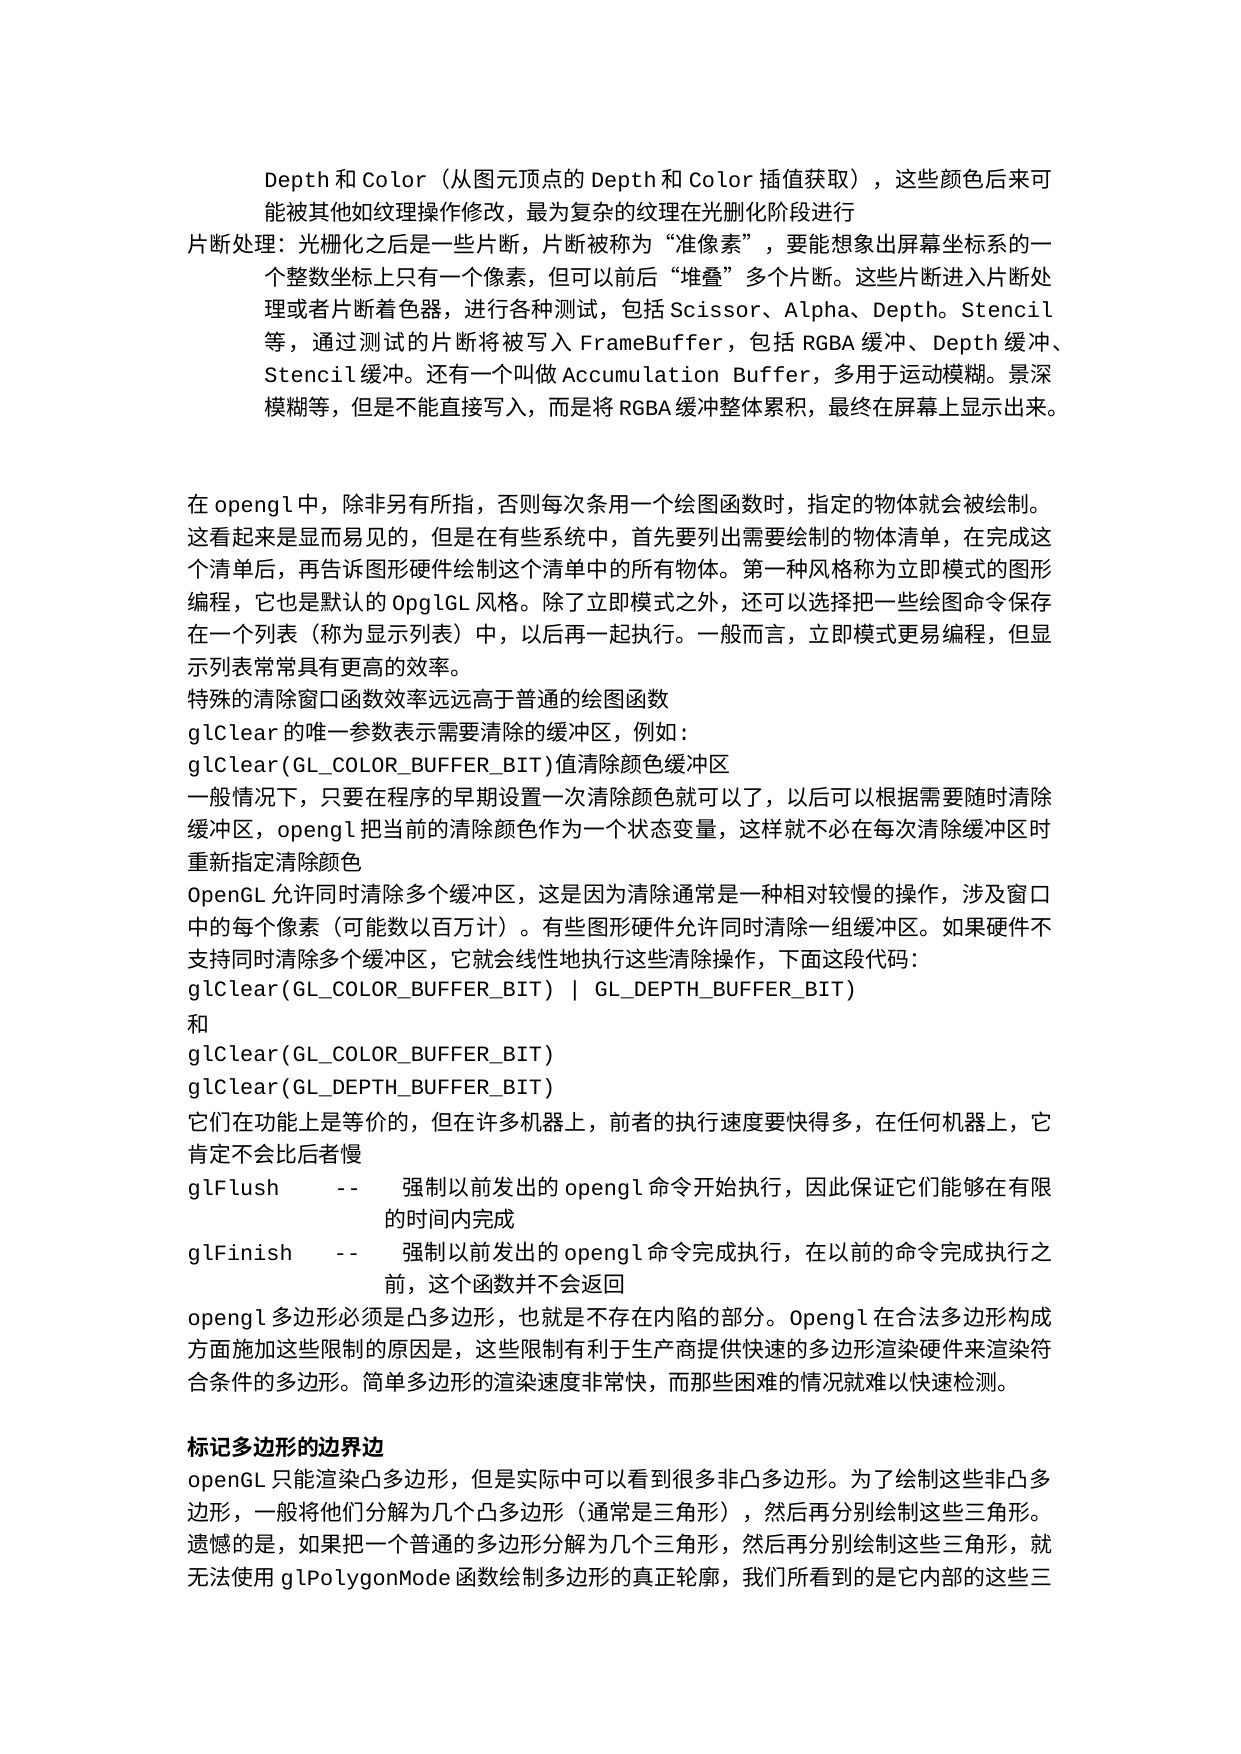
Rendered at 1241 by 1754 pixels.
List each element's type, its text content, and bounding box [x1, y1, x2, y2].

text 标记多边形的边界边 [187, 1429, 1053, 1462]
text opengl多边形必须是凸多边形，也就是不存在内陷的部分。Opengl在合法多边形构成方面施加这些限制的原因是，这些限制有利于生产商提供快速的多边形渲染硬件来渲染符合条件的多边形。简单多边形的渲染速度非常快，而那些困难的情况就难以快速检测。 [187, 1299, 1053, 1397]
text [187, 162, 1053, 227]
text glClear(GL_COLOR_BUFFER_BIT) [187, 1039, 1053, 1072]
text glClear(GL_COLOR_BUFFER_BIT)值清除颜色缓冲区 [187, 747, 1053, 779]
text 特殊的清除窗口函数效率远远高于普通的绘图函数 [187, 682, 1053, 714]
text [187, 1462, 1053, 1592]
text 片断处理：光栅化之后是一些片断，片断被称为“准像素”，要能想象出屏幕坐标系的一个整数坐标上只有一个像素，但可以前后“堆叠”多个片断。这些片断进入片断处理或者片断着色器，进行各种测试，包括Scissor、Alpha、Depth。Stencil等，通过测试的片断将被写入FrameBuffer，包括RGBA缓冲、Depth缓冲、Stencil缓冲。还有一个叫做Accumulation Buffer，多用于运动模糊。景深模糊等，但是不能直接写入，而是将RGBA缓冲整体累积，最终在屏幕上显示出来。 [187, 227, 1053, 422]
text glClear(GL_COLOR_BUFFER_BIT) | GL_DEPTH_BUFFER_BIT) [187, 974, 1053, 1007]
text glClear的唯一参数表示需要清除的缓冲区，例如: [187, 714, 1053, 747]
text glClear(GL_DEPTH_BUFFER_BIT) [187, 1072, 1053, 1104]
text OpenGL允许同时清除多个缓冲区，这是因为清除通常是一种相对较慢的操作，涉及窗口中的每个像素（可能数以百万计）。有些图形硬件允许同时清除一组缓冲区。如果硬件不支持同时清除多个缓冲区，它就会线性地执行这些清除操作，下面这段代码： [187, 877, 1053, 974]
text 在opengl中，除非另有所指，否则每次条用一个绘图函数时，指定的物体就会被绘制。这看起来是显而易见的，但是在有些系统中，首先要列出需要绘制的物体清单，在完成这个清单后，再告诉图形硬件绘制这个清单中的所有物体。第一种风格称为立即模式的图形编程，它也是默认的OpglGL风格。除了立即模式之外，还可以选择把一些绘图命令保存在一个列表（称为显示列表）中，以后再一起执行。一般而言，立即模式更易编程，但显示列表常常具有更高的效率。 [187, 487, 1053, 682]
text 和 [187, 1007, 1053, 1039]
text 它们在功能上是等价的，但在许多机器上，前者的执行速度要快得多，在任何机器上，它肯定不会比后者慢 [187, 1104, 1053, 1169]
text glFlush -- 强制以前发出的opengl命令开始执行，因此保证它们能够在有限的时间内完成 [187, 1169, 1053, 1234]
text glFinish -- 强制以前发出的opengl命令完成执行，在以前的命令完成执行之前，这个函数并不会返回 [187, 1234, 1053, 1299]
text 一般情况下，只要在程序的早期设置一次清除颜色就可以了，以后可以根据需要随时清除缓冲区，opengl把当前的清除颜色作为一个状态变量，这样就不必在每次清除缓冲区时重新指定清除颜色 [187, 779, 1053, 877]
